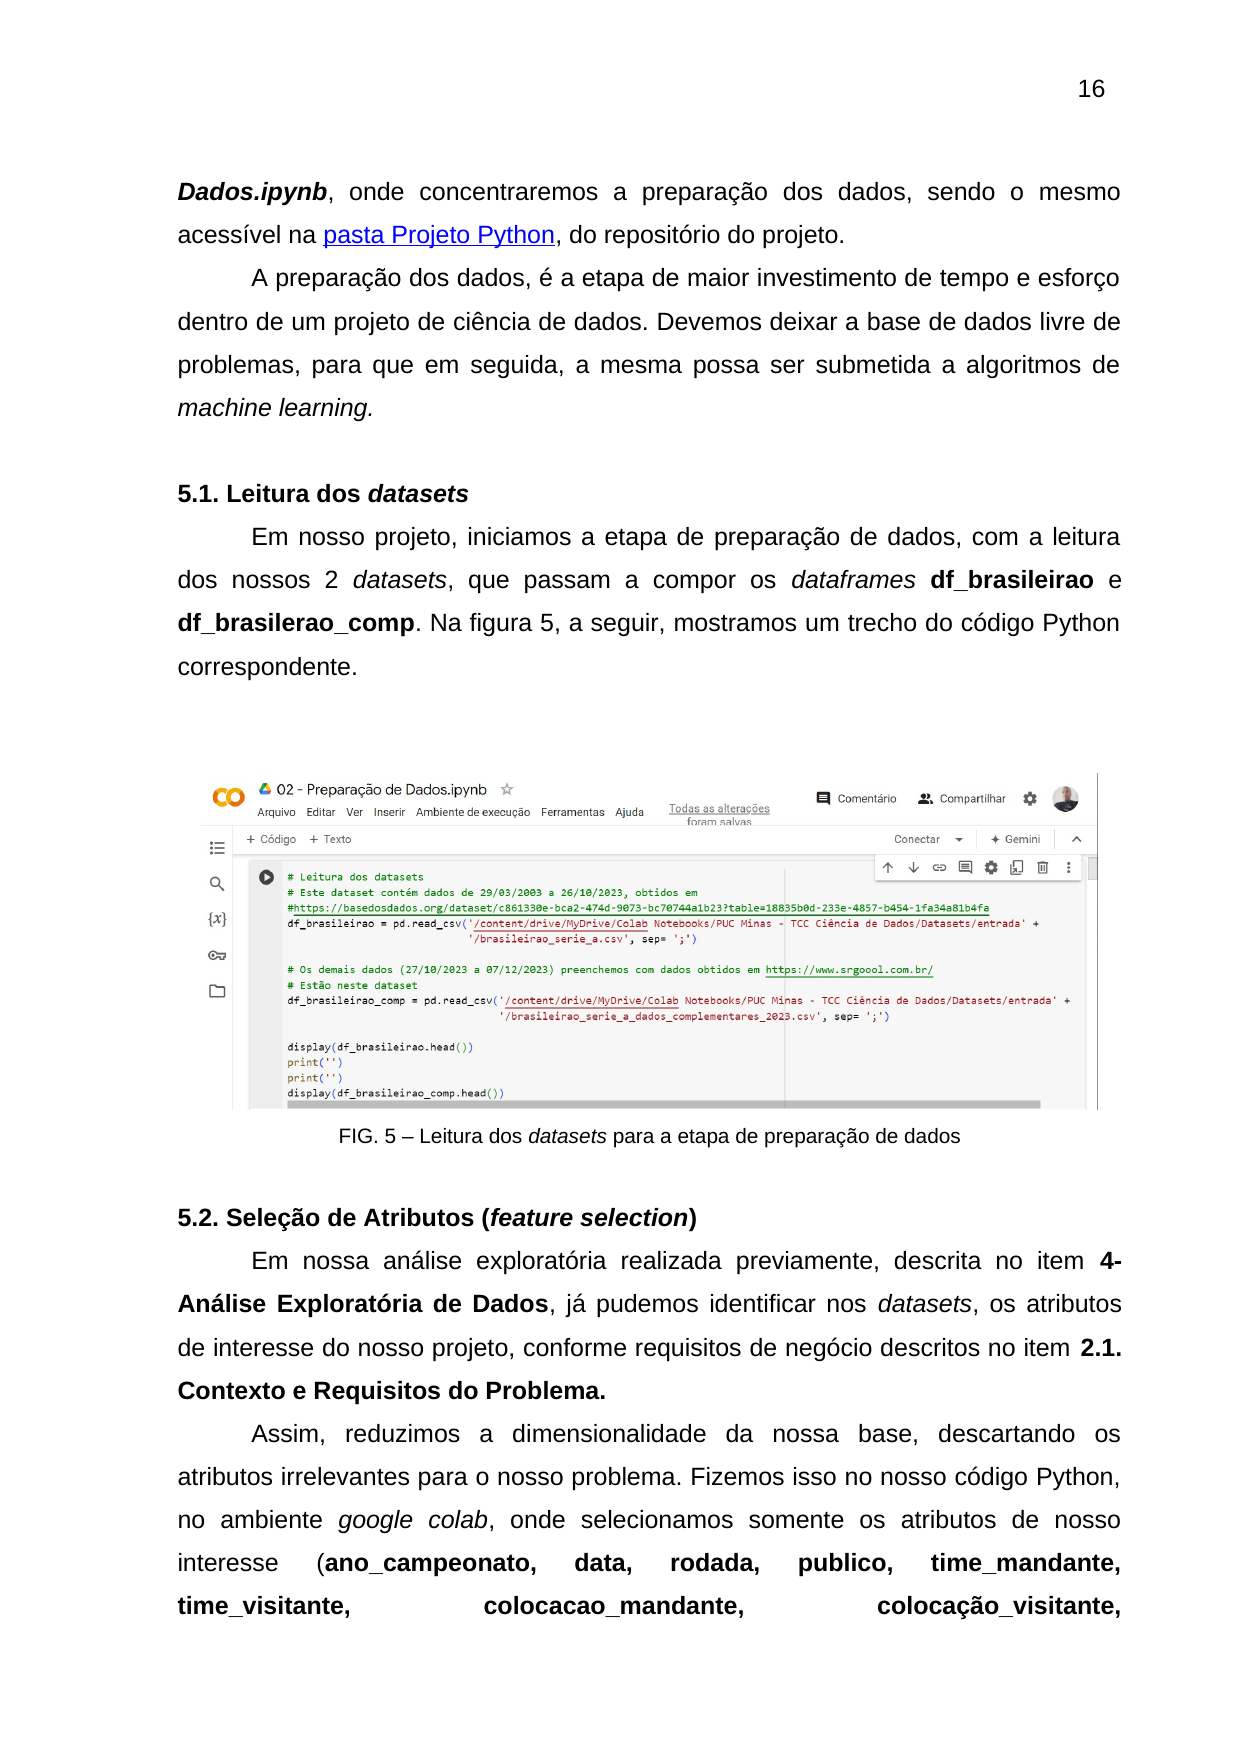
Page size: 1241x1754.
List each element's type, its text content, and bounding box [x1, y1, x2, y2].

picture [201, 773, 1098, 1110]
text FIG. 5 – Leitura dos datasets para a etapa de preparação de dados [177, 1124, 1122, 1148]
subtitle 5.1. Leitura dos datasets [177, 479, 1122, 508]
text A preparação dos dados, é a etapa de maior investimento de tempo e esforço dentro de um projeto de ciência de dados. Devemos deixar a base de dados livre de problemas, para que em seguida, a mesma possa ser submetida a algoritmos de machine learning. [177, 263, 1122, 422]
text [177, 177, 1122, 249]
text Em nosso projeto, iniciamos a etapa de preparação de dados, com a leitura dos nossos 2 datasets, que passam a compor os dataframes df_brasileirao e df_brasilerao_comp. Na figura 5, a seguir, mostramos um trecho do código Python correspondente. [177, 522, 1122, 680]
subtitle 5.2. Seleção de Atributos (feature selection) [177, 1203, 1122, 1232]
text Em nossa análise exploratória realizada previamente, descrita no item 4-Análise Exploratória de Dados, já pudemos identificar nos datasets, os atributos de interesse do nosso projeto, conforme requisitos de negócio descritos no item 2.1. Contexto e Requisitos do Problema. [177, 1246, 1122, 1404]
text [177, 1419, 1122, 1620]
